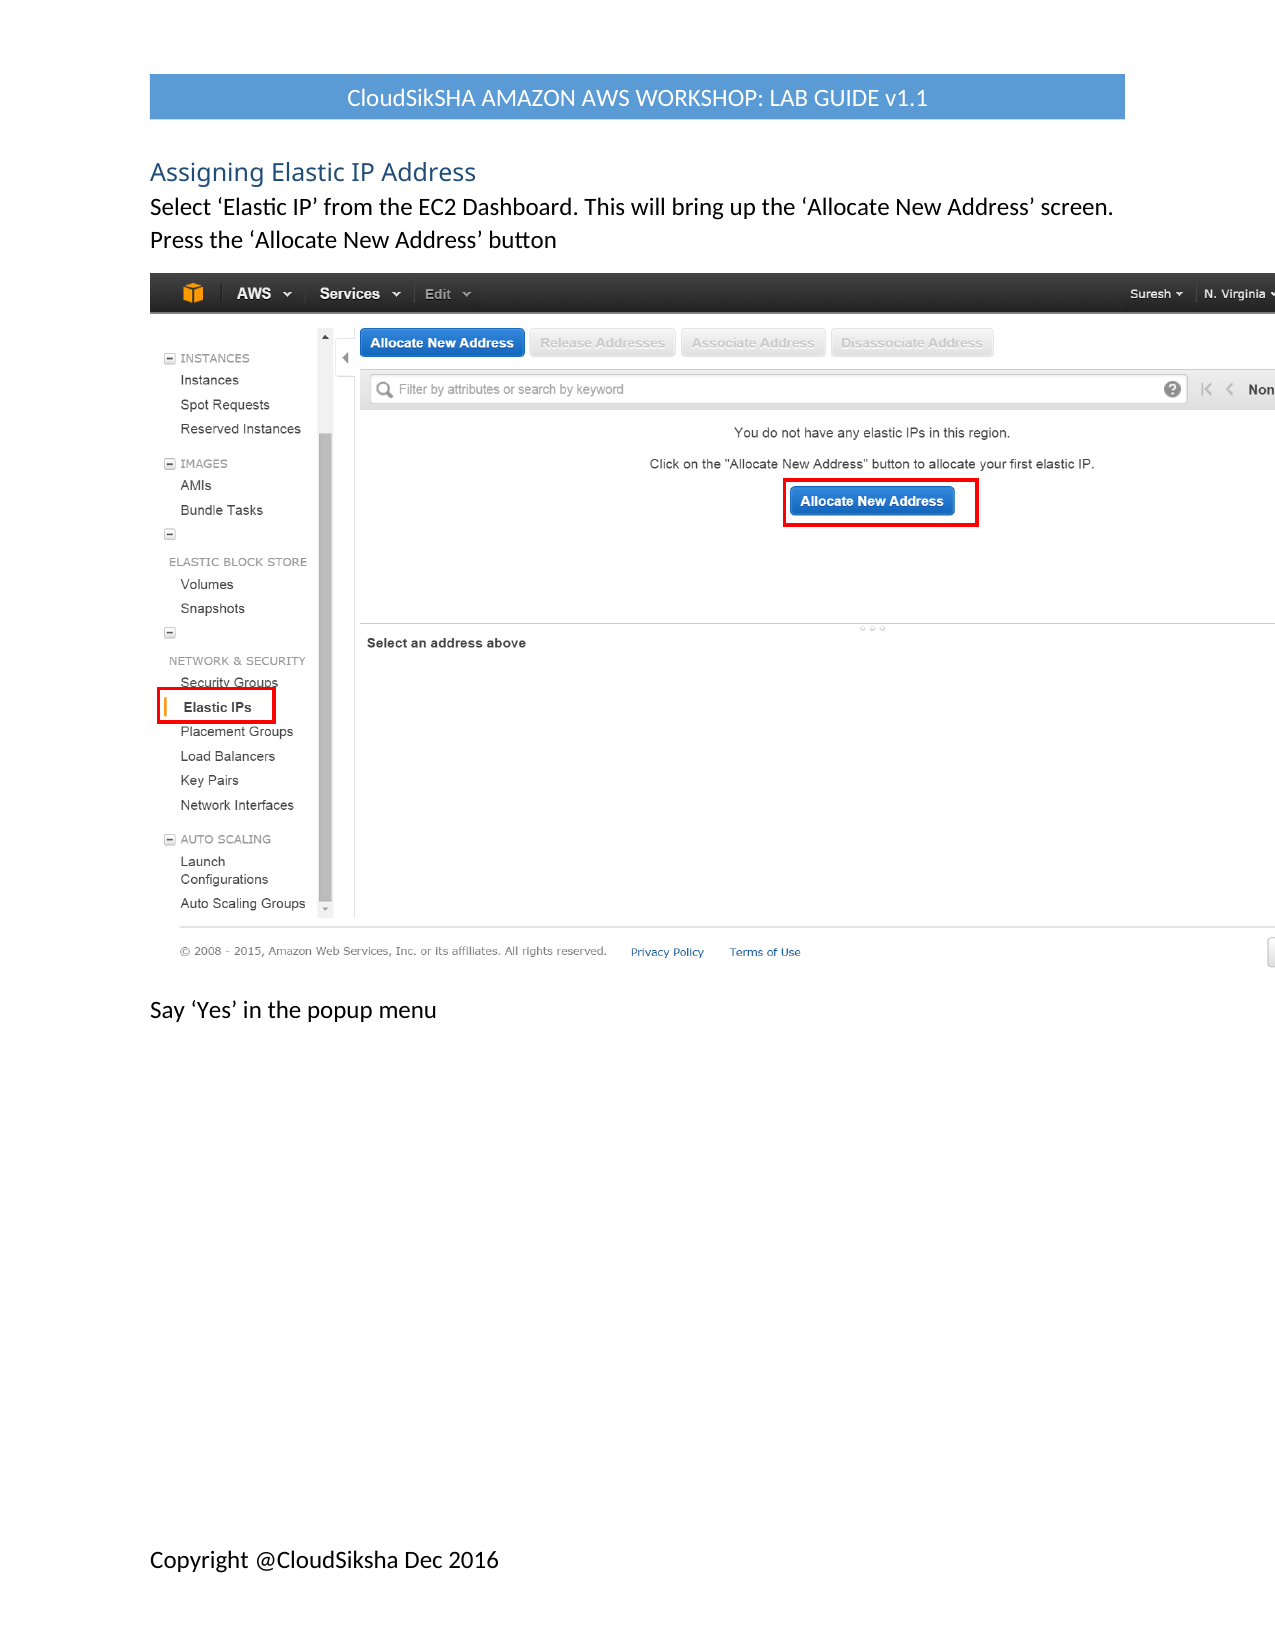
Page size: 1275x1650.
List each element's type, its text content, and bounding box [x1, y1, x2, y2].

picture [150, 273, 1275, 976]
subtitle Assigning Elastic IP Address [150, 154, 1125, 188]
text Select ‘Elastic IP’ from the EC2 Dashboard. This will bring up the ‘Allocate New Address’ screen. Press the ‘Allocate New Address’ button [150, 191, 1125, 254]
text Say ‘Yes’ in the popup menu [150, 994, 1125, 1025]
